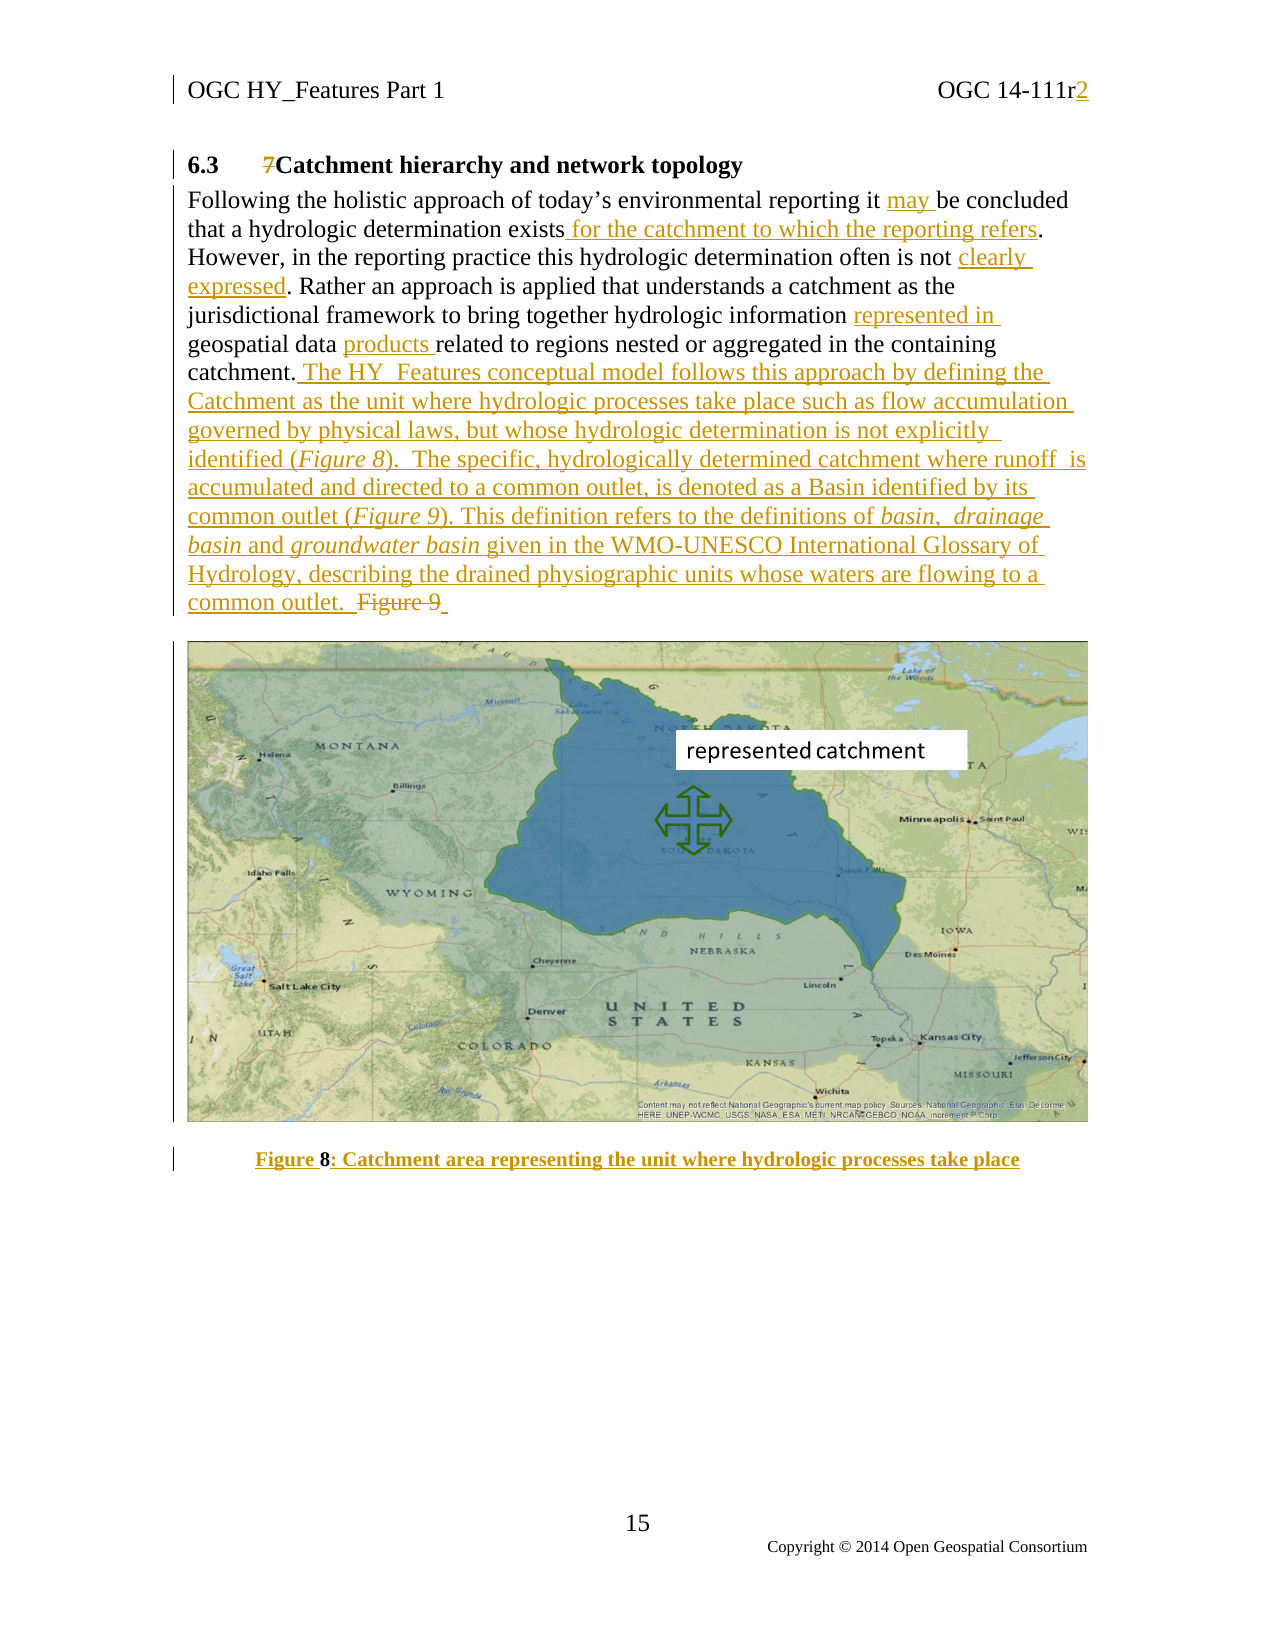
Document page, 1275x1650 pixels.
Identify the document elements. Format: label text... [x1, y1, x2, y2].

subtitle Catchment hierarchy and network topology [187, 150, 1087, 179]
picture [187, 641, 1088, 1122]
text Following the holistic approach of today’s environmental reporting it be concluded that a hydrologic determination exists. However, in the reporting practice this hydrologic determination often is not . Rather an approach is applied that understands a catchment as the jurisdictional framework to bring together hydrologic information geospatial data related to regions nested or aggregated in the containing catchment. [187, 185, 1087, 616]
